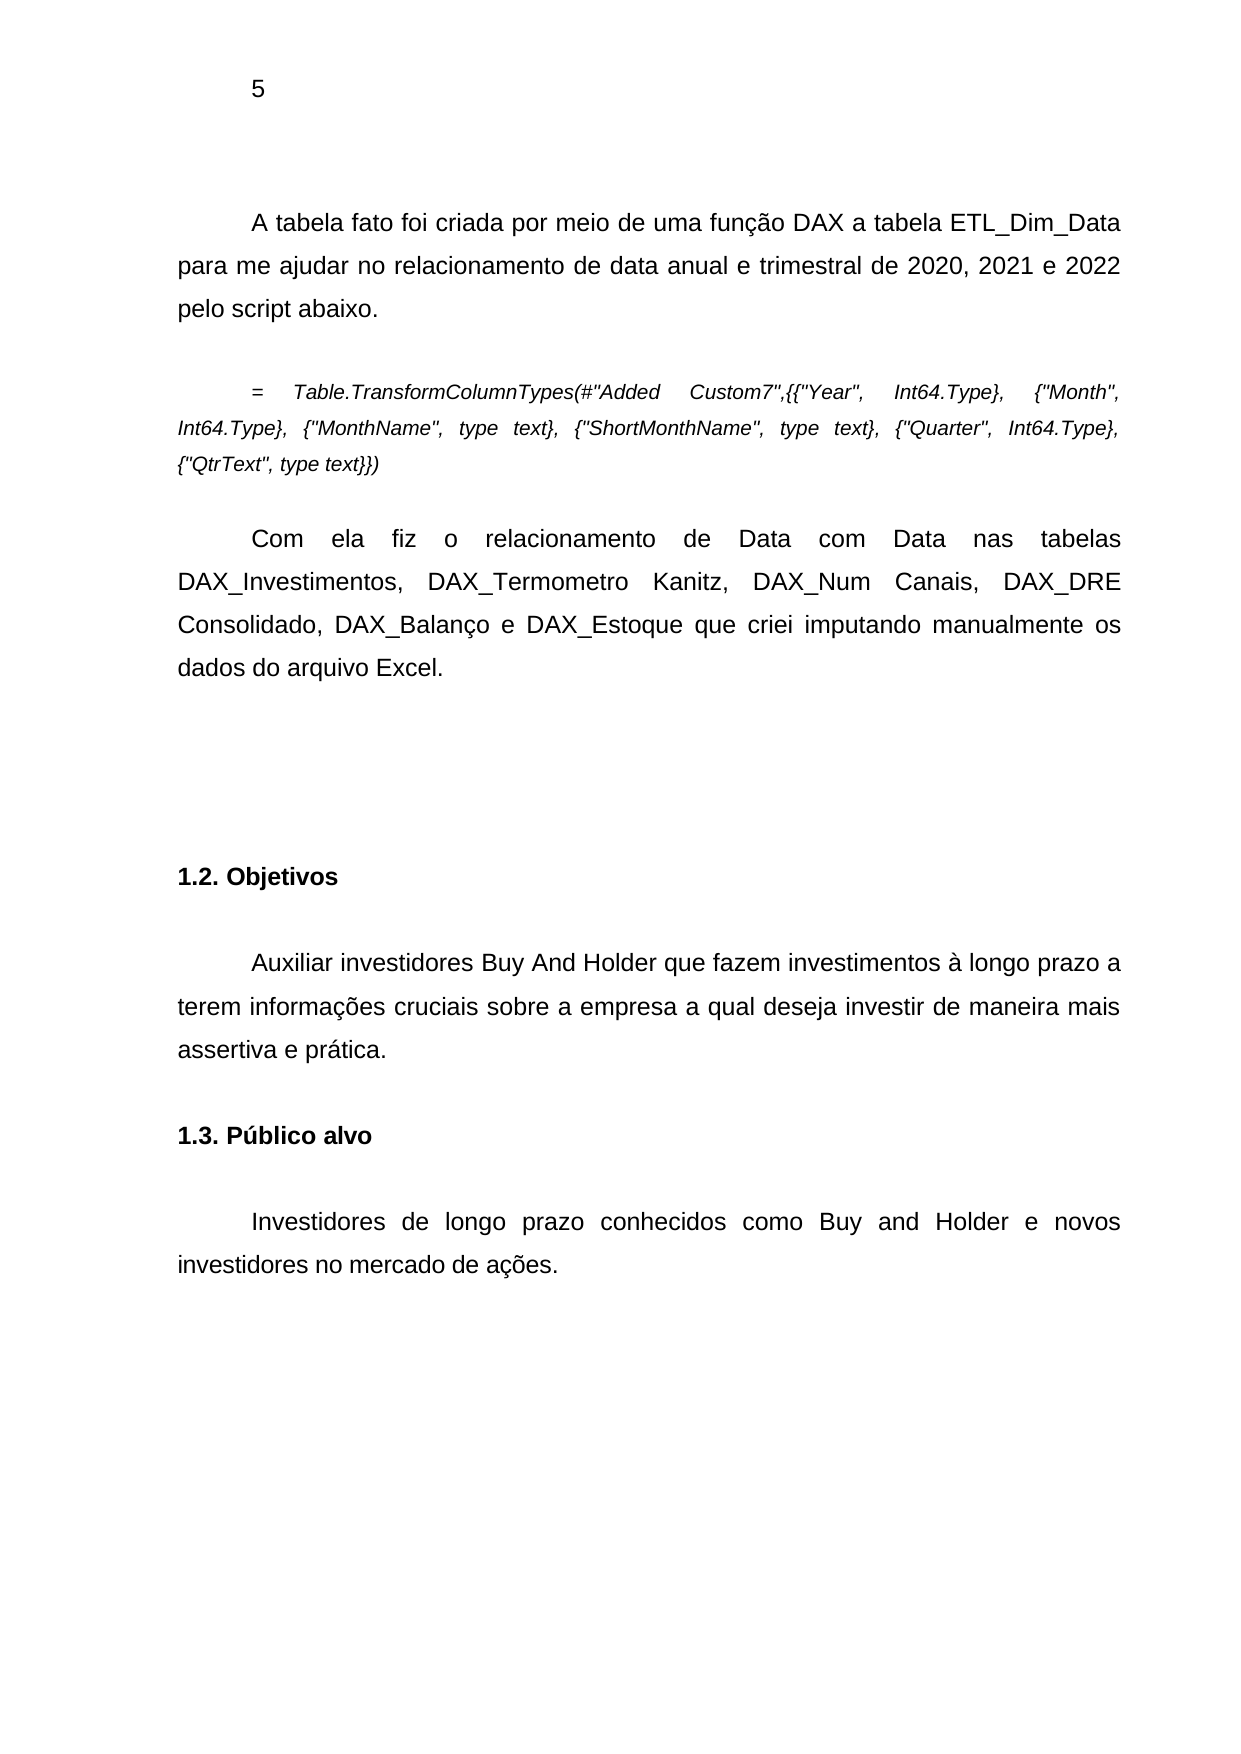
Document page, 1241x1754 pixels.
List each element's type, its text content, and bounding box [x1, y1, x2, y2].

subtitle Objetivos [177, 862, 1192, 891]
subtitle Público alvo [177, 1121, 1192, 1149]
text A tabela fato foi criada por meio de uma função DAX a tabela ETL_Dim_Data para me ajudar no relacionamento de data anual e trimestral de 2020, 2021 e 2022 pelo script abaixo. [177, 208, 1122, 323]
text Investidores de longo prazo conhecidos como Buy and Holder e novos investidores no mercado de ações. [177, 1207, 1123, 1279]
text = Table.TransformColumnTypes(#"Added Custom7",{{"Year", Int64.Type}, {"Month", Int64.Type}, {"MonthName", type text}, {"ShortMonthName", type text}, {"Quarter", Int64.Type}, {"QtrText", type text}}) [177, 380, 1122, 476]
text Auxiliar investidores Buy And Holder que fazem investimentos à longo prazo a terem informações cruciais sobre a empresa a qual deseja investir de maneira mais assertiva e prática. [177, 948, 1123, 1063]
text Com ela fiz o relacionamento de Data com Data nas tabelas DAX_Investimentos, DAX_Termometro Kanitz, DAX_Num Canais, DAX_DRE Consolidado, DAX_Balanço e DAX_Estoque que criei imputando manualmente os dados do arquivo Excel. [177, 524, 1122, 682]
